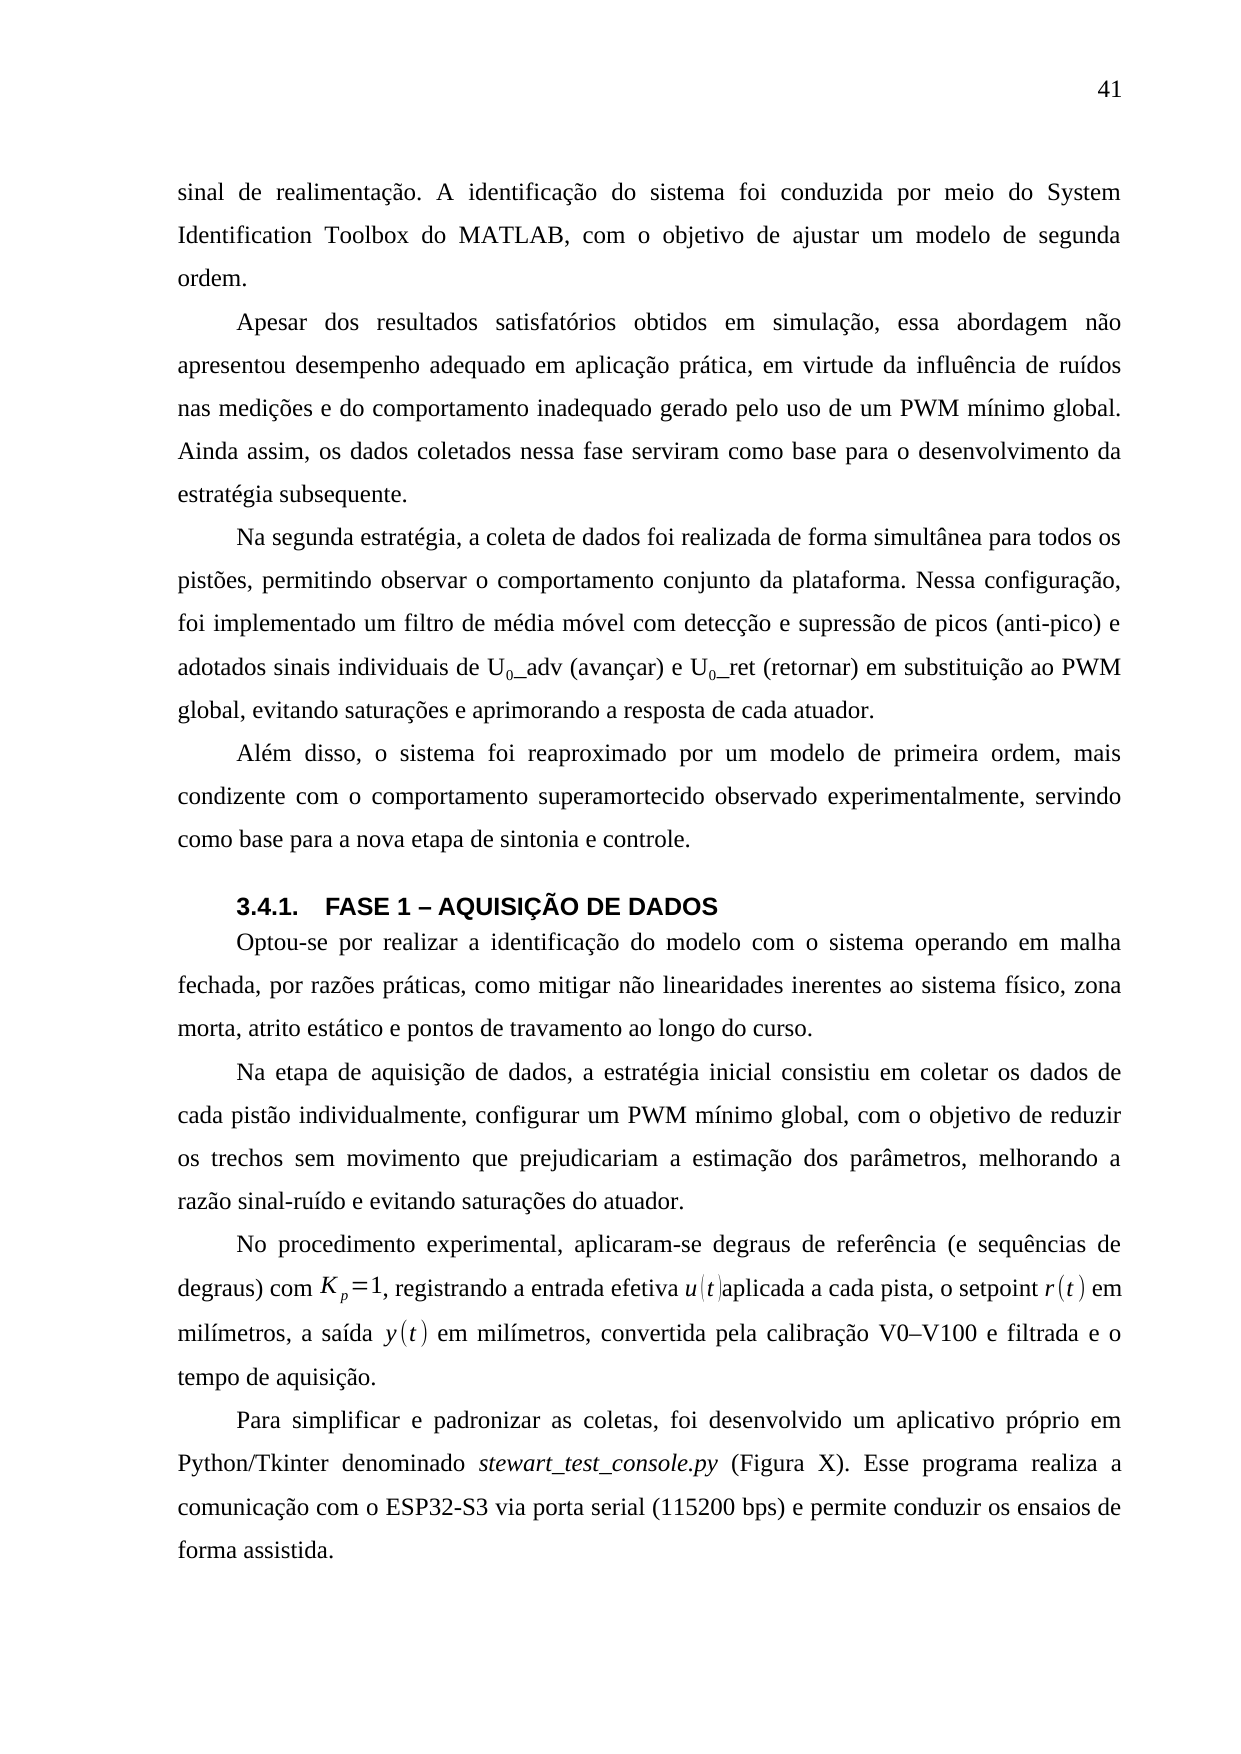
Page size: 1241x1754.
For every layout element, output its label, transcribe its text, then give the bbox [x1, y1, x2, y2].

text Optou-se por realizar a identificação do modelo com o sistema operando em malha fechada, por razões práticas, como mitigar não linearidades inerentes ao sistema físico, zona morta, atrito estático e pontos de travamento ao longo do curso. [177, 927, 1122, 1042]
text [177, 177, 1122, 292]
text Apesar dos resultados satisfatórios obtidos em simulação, essa abordagem não apresentou desempenho adequado em aplicação prática, em virtude da influência de ruídos nas medições e do comportamento inadequado gerado pelo uso de um PWM mínimo global. Ainda assim, os dados coletados nessa fase serviram como base para o desenvolvimento da estratégia subsequente. [177, 307, 1122, 508]
text Além disso, o sistema foi reaproximado por um modelo de primeira ordem, mais condizente com o comportamento superamortecido observado experimentalmente, servindo como base para a nova etapa de sintonia e controle. [177, 738, 1122, 853]
text No procedimento experimental, aplicaram-se degraus de referência (e sequências de degraus) com , registrando a entrada efetiva aplicada a cada pista, o setpoint em milímetros, a saída em milímetros, convertida pela calibração V0–V100 e filtrada e o tempo de aquisição. [177, 1229, 1122, 1391]
text Na etapa de aquisição de dados, a estratégia inicial consistiu em coletar os dados de cada pistão individualmente, configurar um PWM mínimo global, com o objetivo de reduzir os trechos sem movimento que prejudicariam a estimação dos parâmetros, melhorando a razão sinal-ruído e evitando saturações do atuador. [177, 1057, 1122, 1215]
text fase 1 – aquisição de dados [236, 892, 1122, 921]
text Para simplificar e padronizar as coletas, foi desenvolvido um aplicativo próprio em Python/Tkinter denominado stewart_test_console.py (Figura X). Esse programa realiza a comunicação com o ESP32-S3 via porta serial (115200 bps) e permite conduzir os ensaios de forma assistida. [177, 1405, 1122, 1563]
text Na segunda estratégia, a coleta de dados foi realizada de forma simultânea para todos os pistões, permitindo observar o comportamento conjunto da plataforma. Nessa configuração, foi implementado um filtro de média móvel com detecção e supressão de picos (anti-pico) e adotados sinais individuais de U₀_adv (avançar) e U₀_ret (retornar) em substituição ao PWM global, evitando saturações e aprimorando a resposta de cada atuador. [177, 522, 1122, 723]
